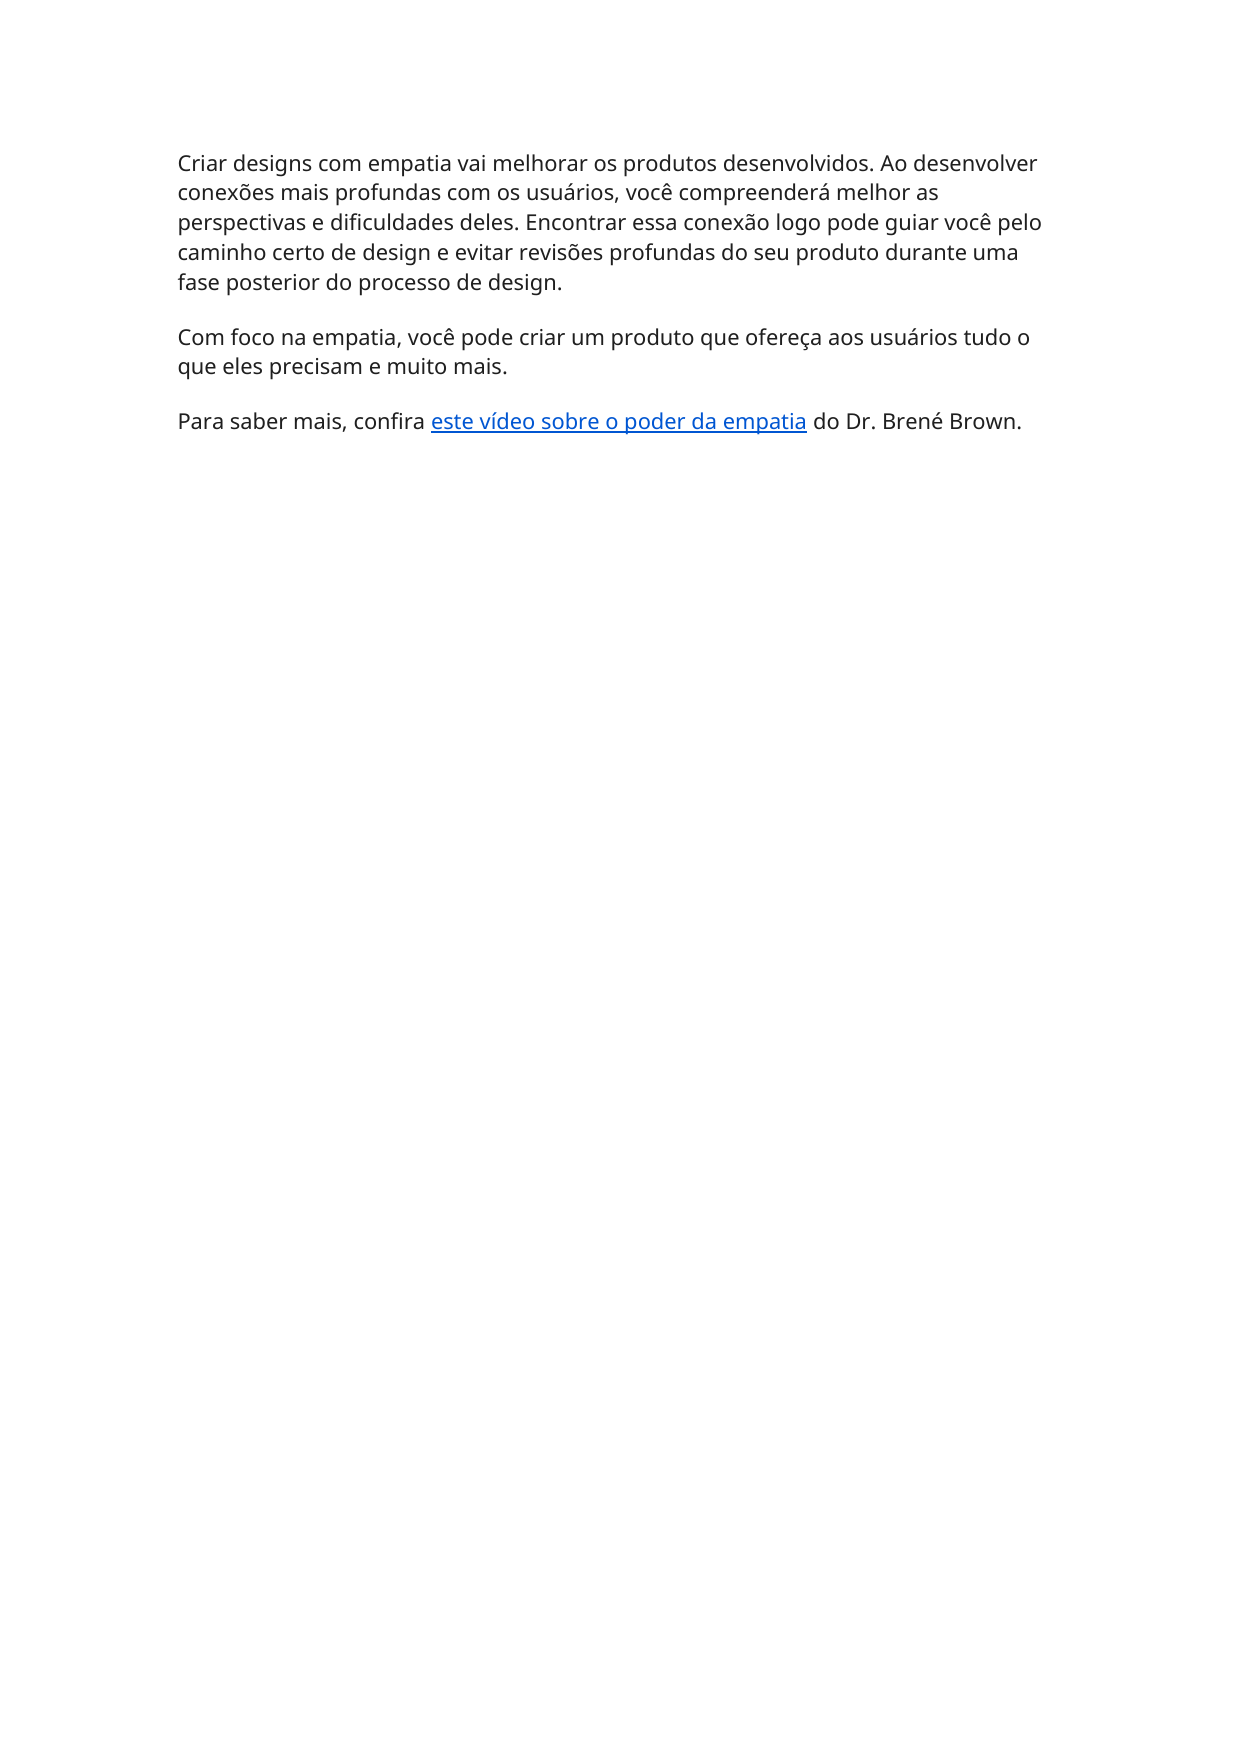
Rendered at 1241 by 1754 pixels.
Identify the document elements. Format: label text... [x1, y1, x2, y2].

text Para saber mais, confira este vídeo sobre o poder da empatia do Dr. Brené Brown. [177, 406, 1063, 436]
text Criar designs com empatia vai melhorar os produtos desenvolvidos. Ao desenvolver conexões mais profundas com os usuários, você compreenderá melhor as perspectivas e dificuldades deles. Encontrar essa conexão logo pode guiar você pelo caminho certo de design e evitar revisões profundas do seu produto durante uma fase posterior do processo de design. [177, 148, 1063, 297]
text Com foco na empatia, você pode criar um produto que ofereça aos usuários tudo o que eles precisam e muito mais. [177, 322, 1063, 381]
